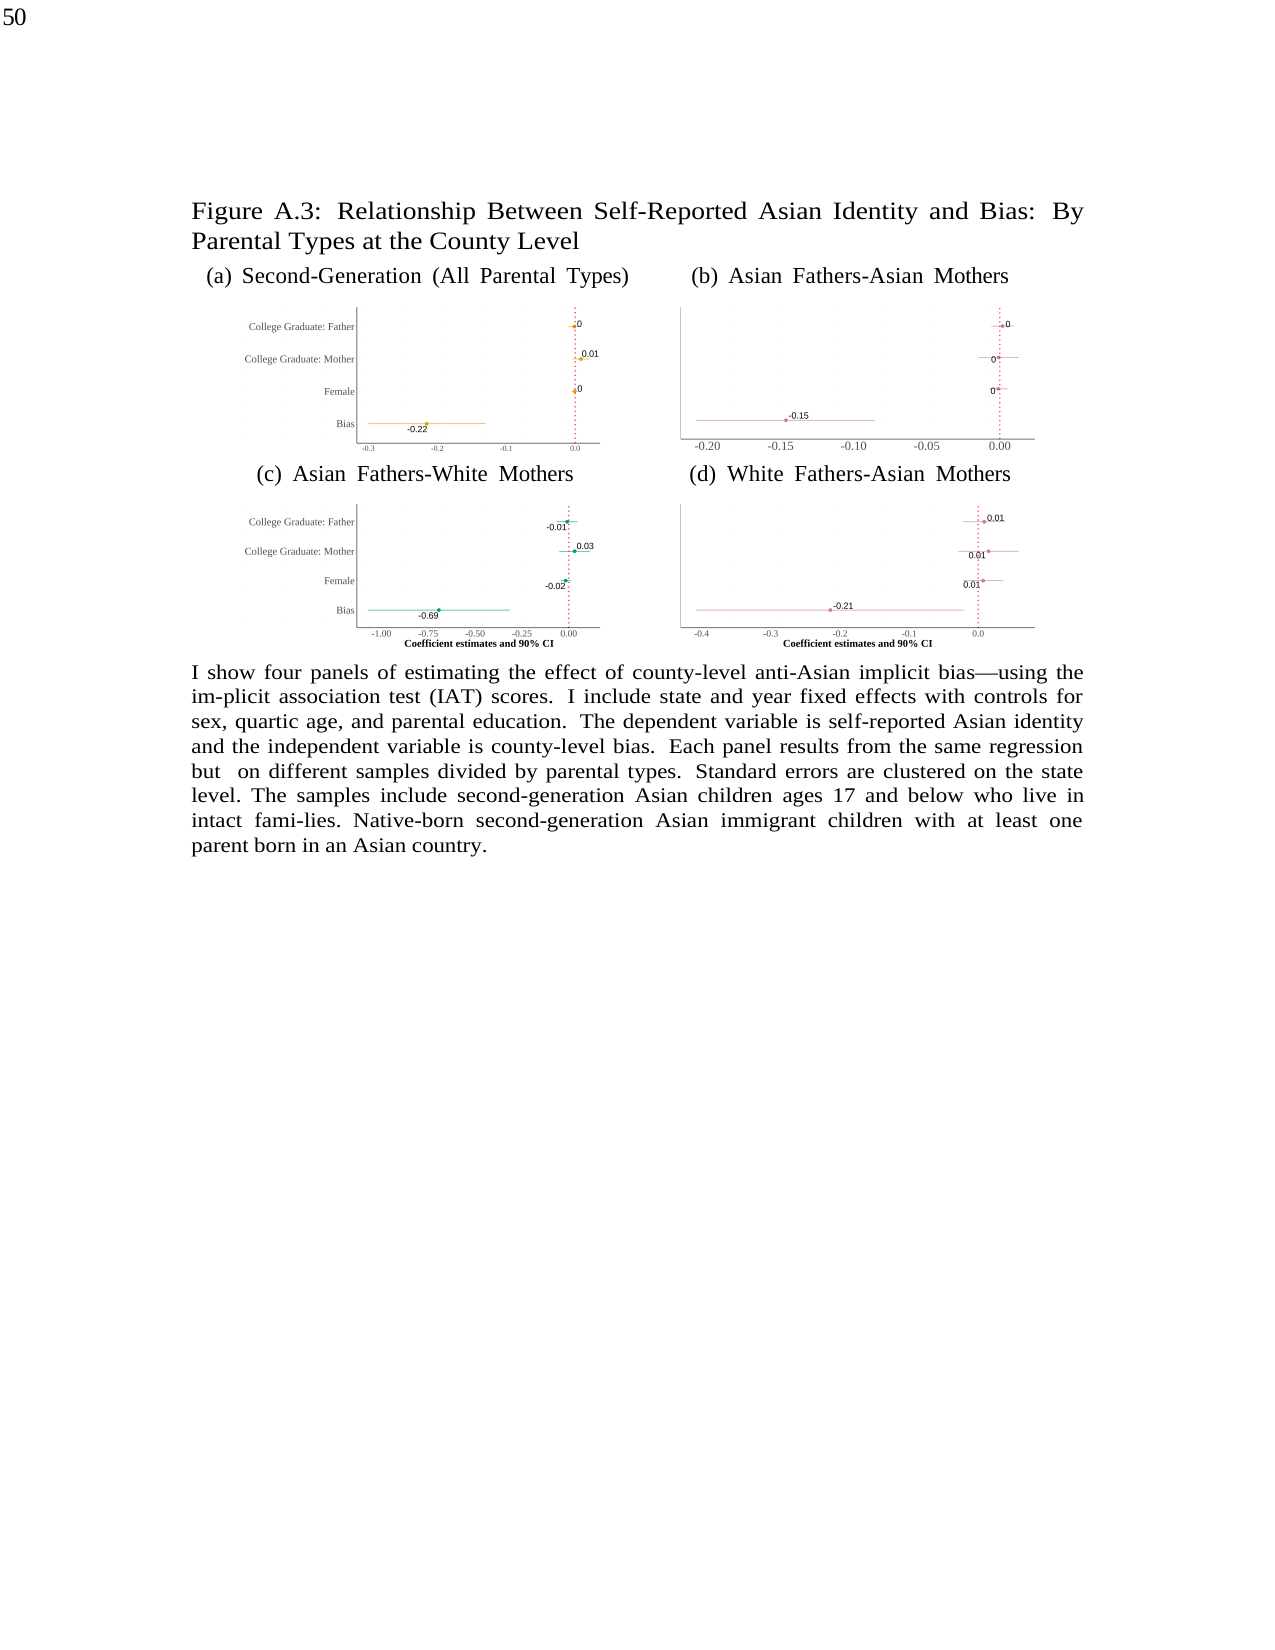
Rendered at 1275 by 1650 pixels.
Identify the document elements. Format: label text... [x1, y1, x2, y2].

picture [245, 307, 600, 451]
text I show four panels of estimating the effect of county-level anti-Asian implicit bias—using the im-plicit association test (IAT) scores. I include state and year fixed effects with controls for sex, quartic age, and parental education. The dependent variable is self-reported Asian identity and the independent variable is county-level bias. Each panel results from the same regression but on different samples divided by parental types. Standard errors are clustered on the state level. The samples include second-generation Asian children ages 17 and below who live in intact fami-lies. Native-born second-generation Asian immigrant children with at least one parent born in an Asian country. [191, 515, 1084, 857]
picture [680, 504, 1035, 515]
picture [245, 504, 600, 515]
picture [680, 307, 1035, 314]
text Figure A.3: Relationship Between Self-Reported Asian Identity and Bias: By Parental Types at the County Level [191, 196, 1084, 254]
text (a) Second-Generation (All Parental Types) (b) Asian Fathers-Asian Mothers [206, 263, 1125, 289]
